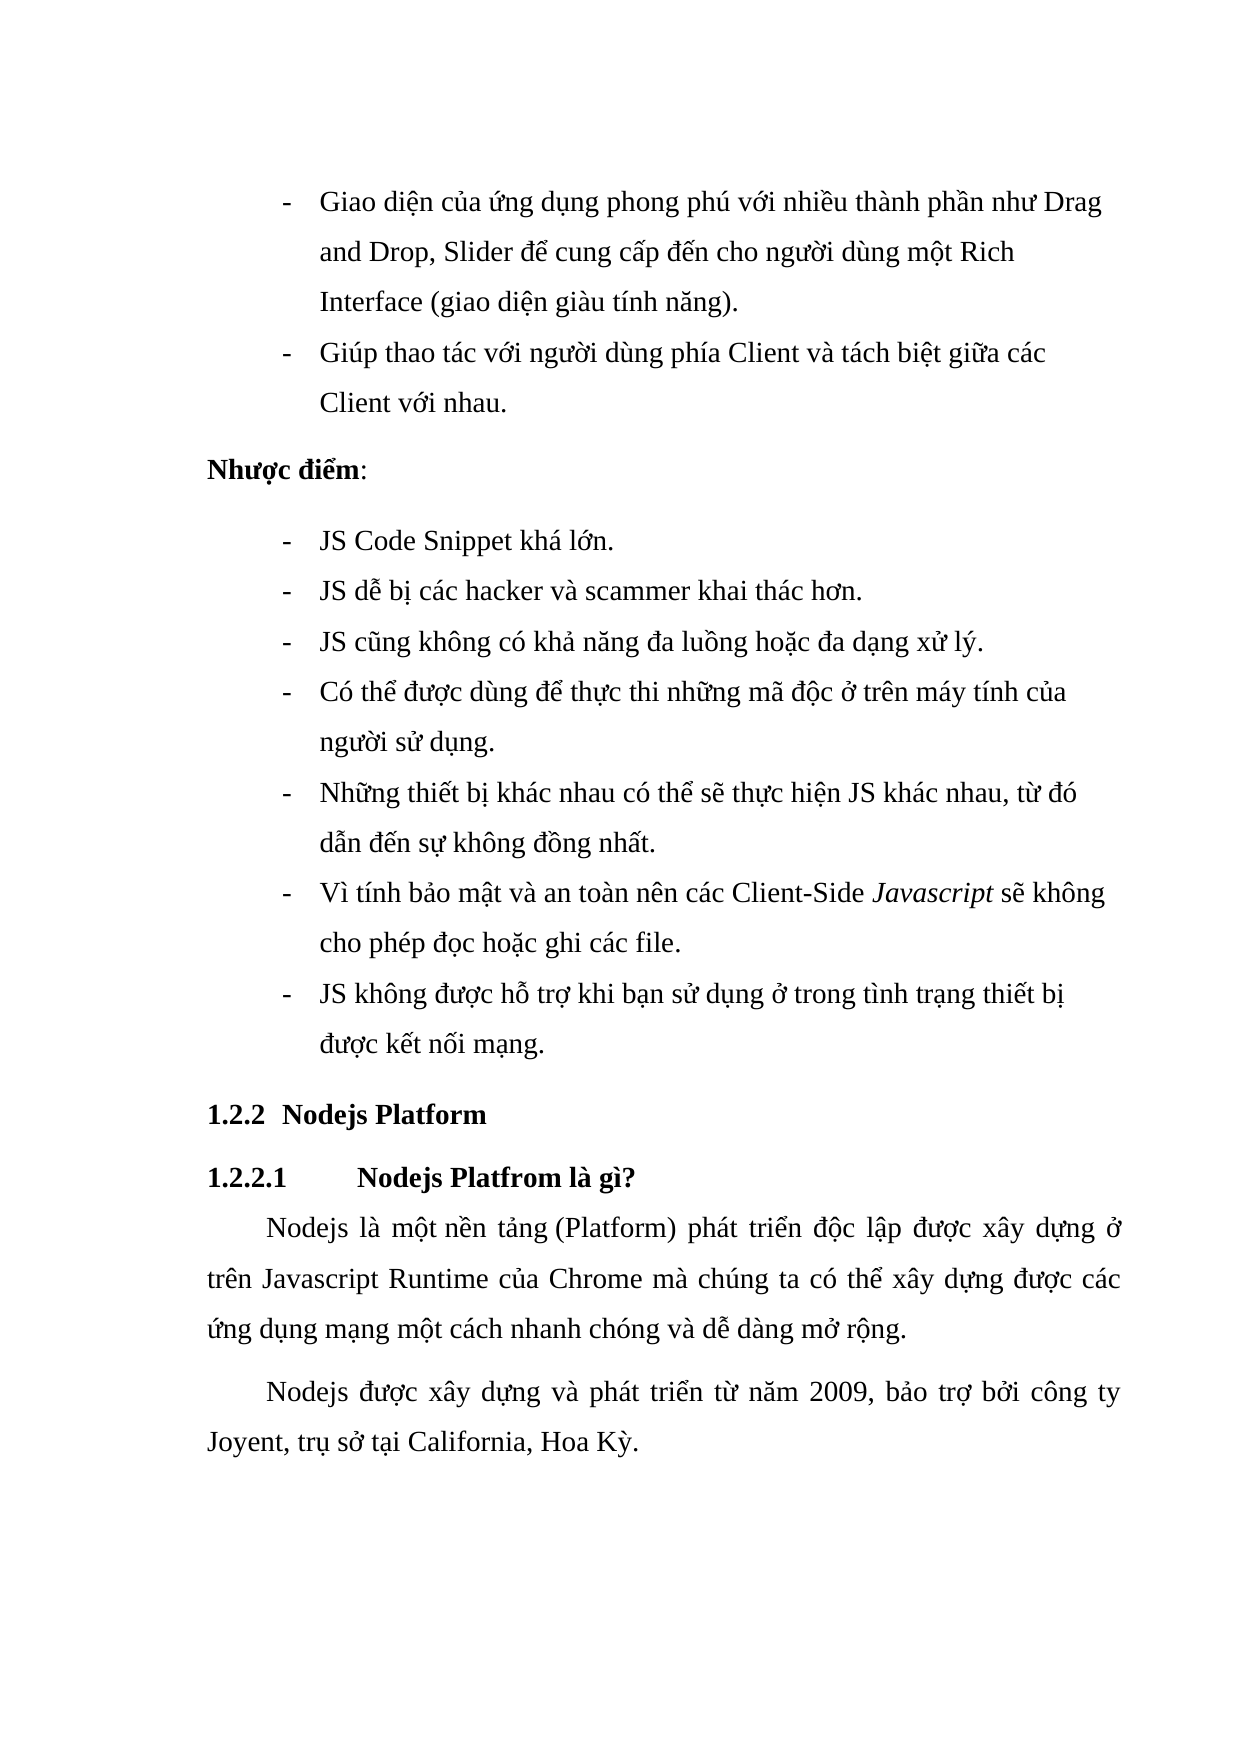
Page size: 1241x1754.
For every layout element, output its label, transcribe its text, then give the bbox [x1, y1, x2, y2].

subtitle Nodejs Platform [207, 1097, 1122, 1131]
list Những thiết bị khác nhau có thể sẽ thực hiện JS khác nhau, từ đó dẫn đến sự không đồng nhất. [282, 775, 1122, 858]
subtitle Nodejs Platfrom là gì? [207, 1160, 1122, 1194]
list Giao diện của ứng dụng phong phú với nhiều thành phần như Drag and Drop, Slider để cung cấp đến cho người dùng một Rich Interface (giao diện giàu tính năng). [282, 184, 1122, 318]
list JS không được hỗ trợ khi bạn sử dụng ở trong tình trạng thiết bị được kết nối mạng. [282, 976, 1122, 1060]
list JS dễ bị các hacker và scammer khai thác hơn. [282, 573, 1122, 607]
text Nodejs được xây dựng và phát triển từ năm 2009, bảo trợ bởi công ty Joyent, trụ sở tại California, Hoa Kỳ. [207, 1374, 1122, 1458]
text Nhược điểm: [207, 452, 1122, 486]
text Nodejs là một nền tảng (Platform) phát triển độc lập được xây dựng ở trên Javascript Runtime của Chrome mà chúng ta có thể xây dựng được các ứng dụng mạng một cách nhanh chóng và dễ dàng mở rộng. [207, 1211, 1122, 1345]
list Vì tính bảo mật và an toàn nên các Client-Side Javascript sẽ không cho phép đọc hoặc ghi các file. [282, 875, 1122, 959]
list Giúp thao tác với người dùng phía Client và tách biệt giữa các Client với nhau. [282, 335, 1122, 418]
list Có thể được dùng để thực thi những mã độc ở trên máy tính của người sử dụng. [282, 674, 1122, 758]
list JS cũng không có khả năng đa luồng hoặc đa dạng xử lý. [282, 624, 1122, 657]
list JS Code Snippet khá lớn. [282, 523, 1122, 557]
